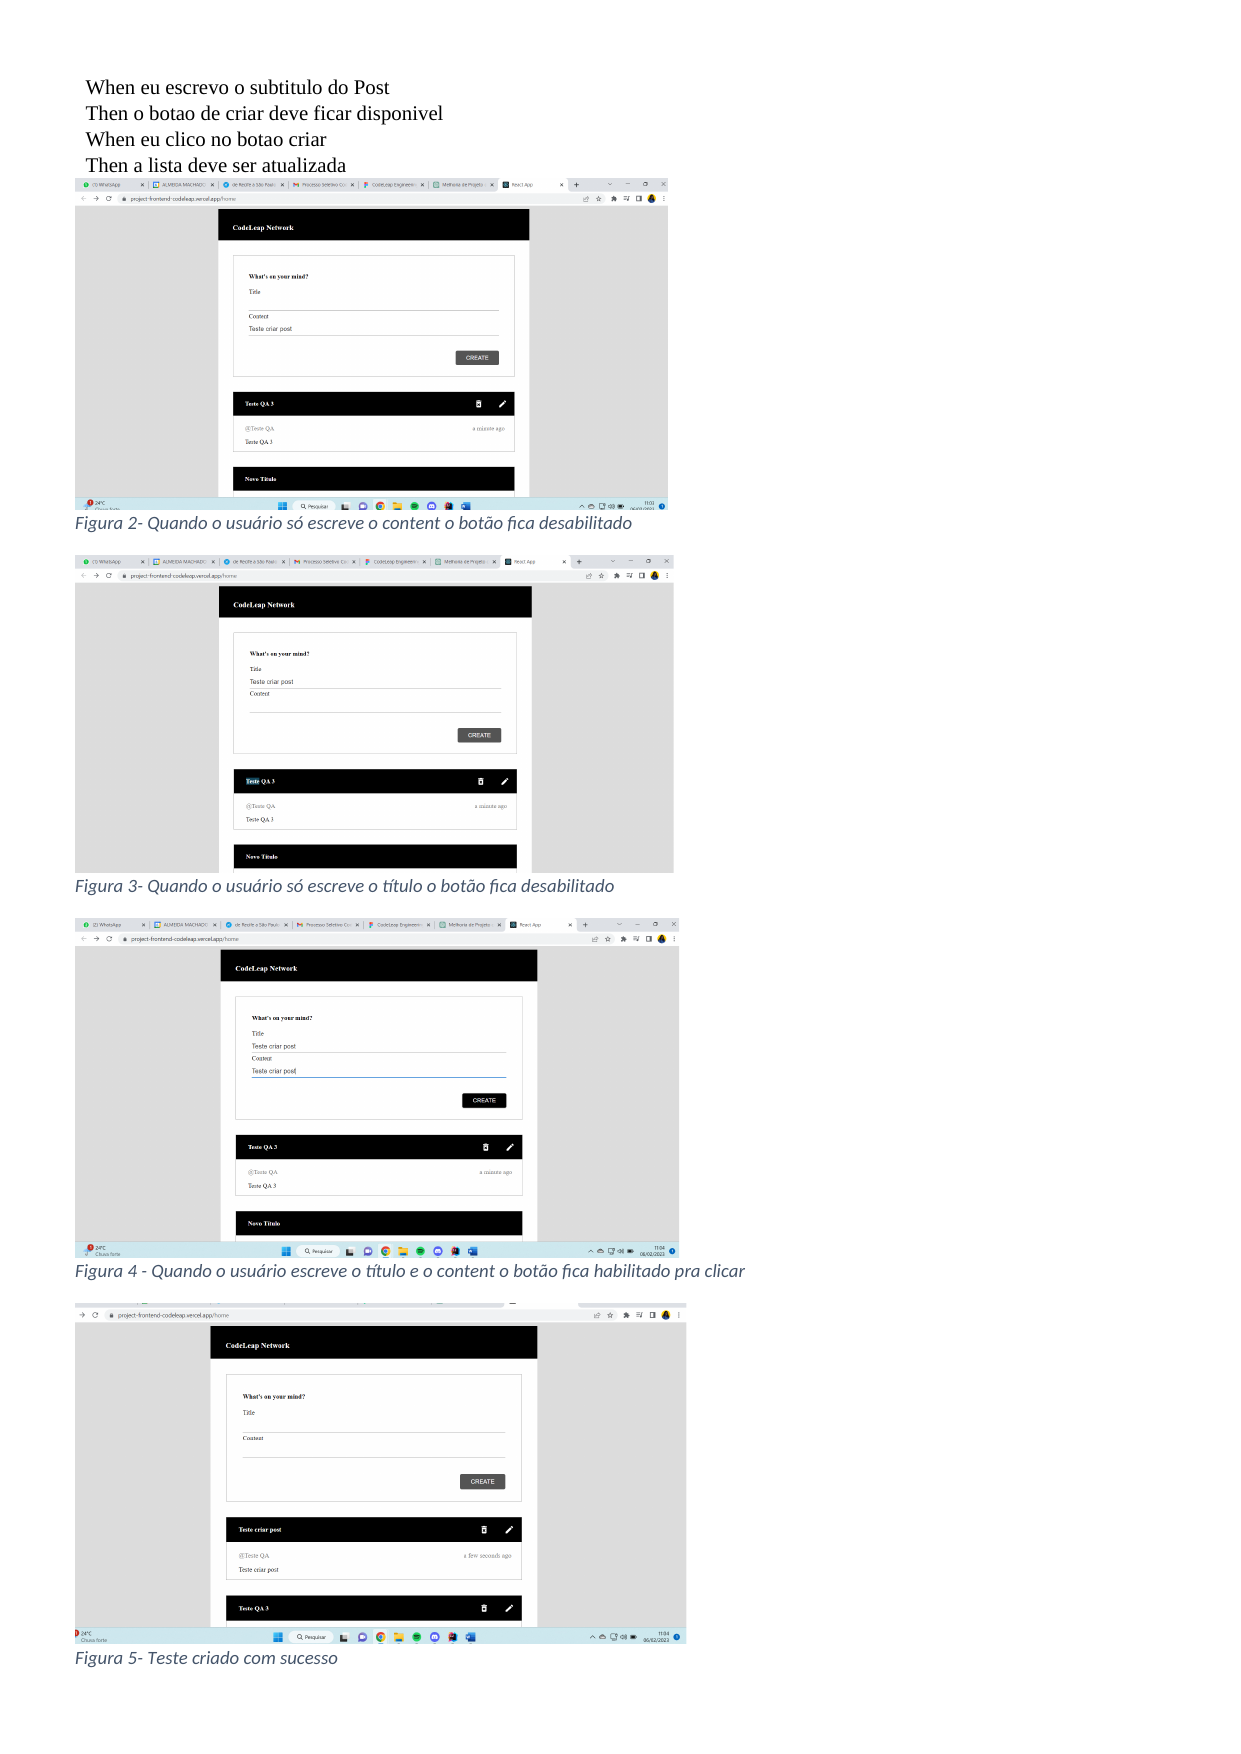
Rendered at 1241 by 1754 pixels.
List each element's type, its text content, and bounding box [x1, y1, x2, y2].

picture [75, 1303, 687, 1644]
picture [75, 918, 680, 1258]
text When eu clico no botao criar [75, 127, 1165, 151]
text When eu escrevo o subtitulo do Post [75, 75, 1165, 99]
picture [75, 555, 674, 873]
text Then o botao de criar deve ficar disponivel [75, 101, 1165, 125]
text Then a lista deve ser atualizada [75, 153, 1165, 177]
picture [75, 178, 668, 510]
